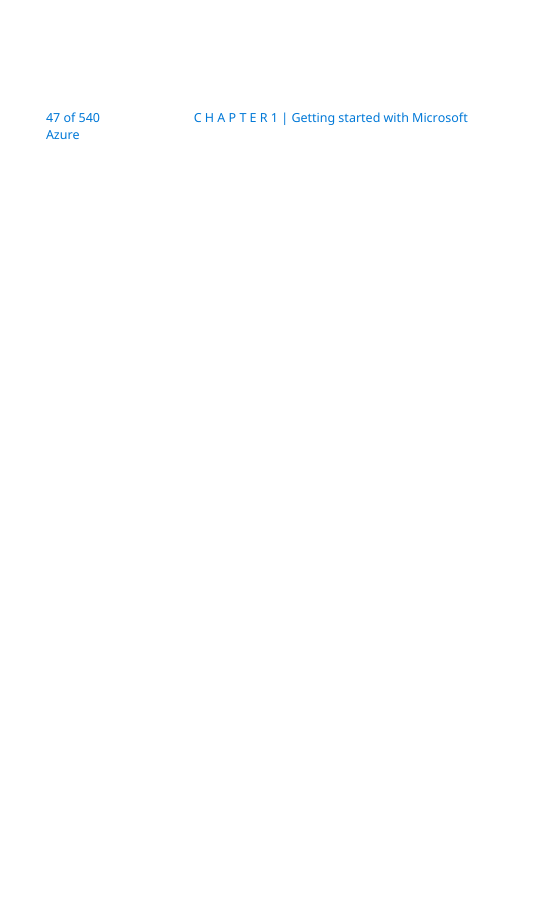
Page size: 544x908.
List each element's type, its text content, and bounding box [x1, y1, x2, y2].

text 47 of 540 C H A P T E R 1 | Getting started with Microsoft Azure [46, 109, 495, 143]
